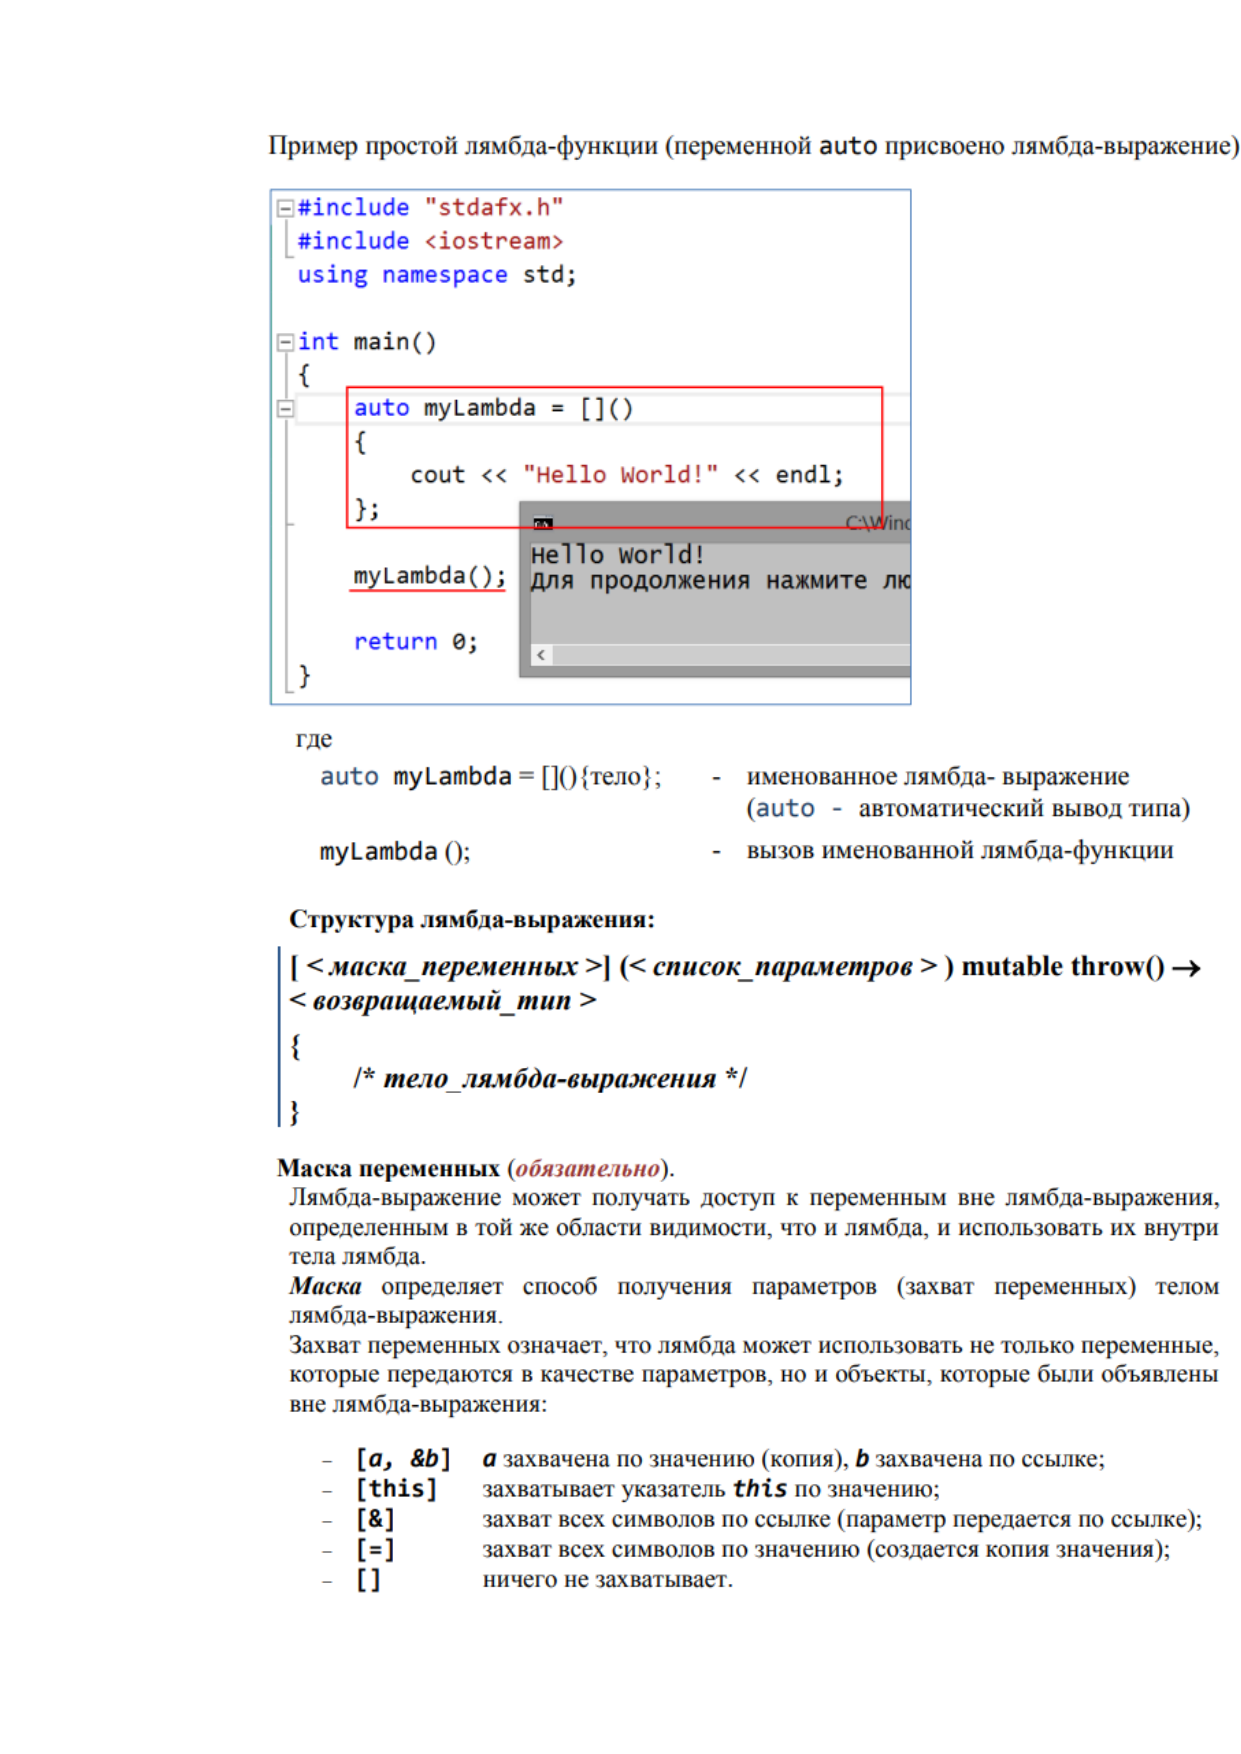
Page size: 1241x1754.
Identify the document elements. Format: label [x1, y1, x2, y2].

picture [252, 900, 1241, 1609]
picture [252, 118, 1241, 896]
